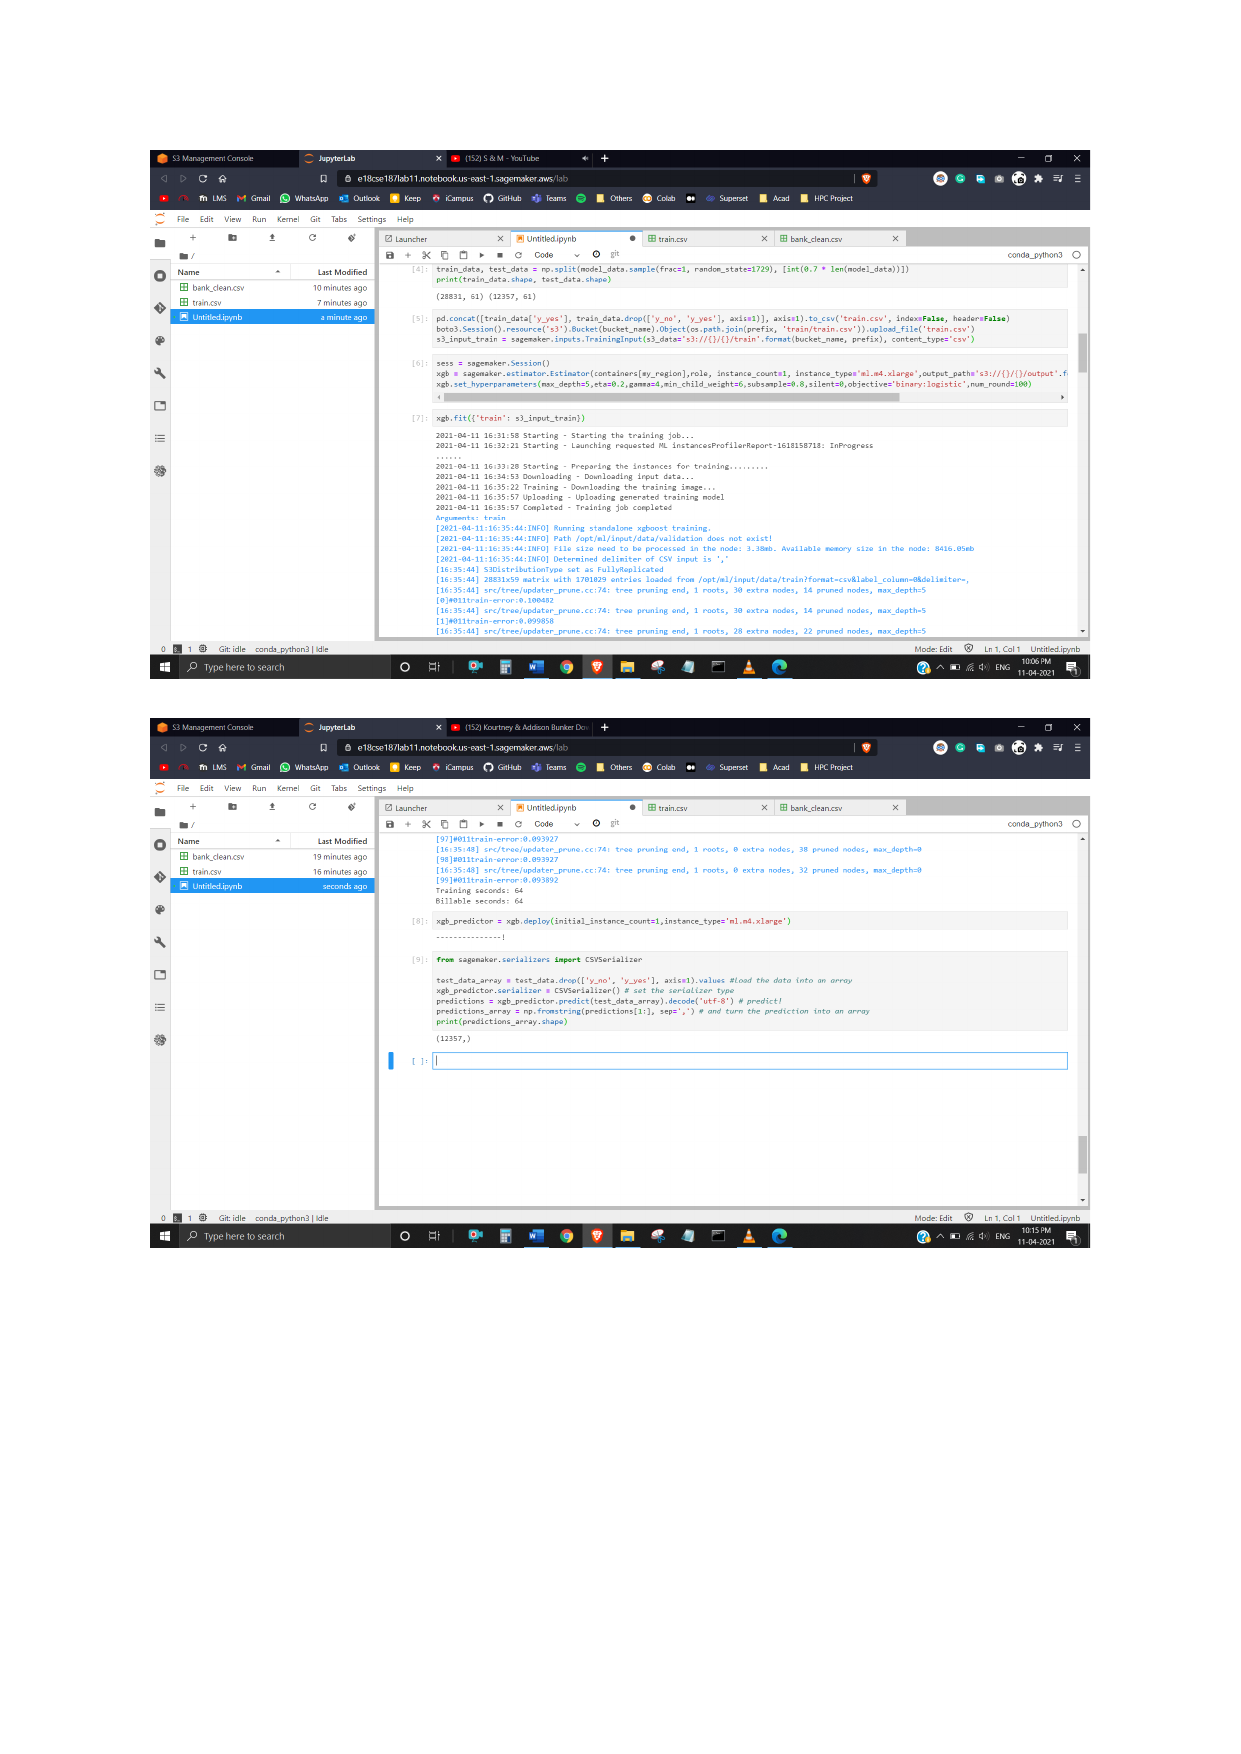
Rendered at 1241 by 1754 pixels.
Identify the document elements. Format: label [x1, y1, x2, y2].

picture [150, 150, 1091, 679]
picture [150, 718, 1091, 1248]
